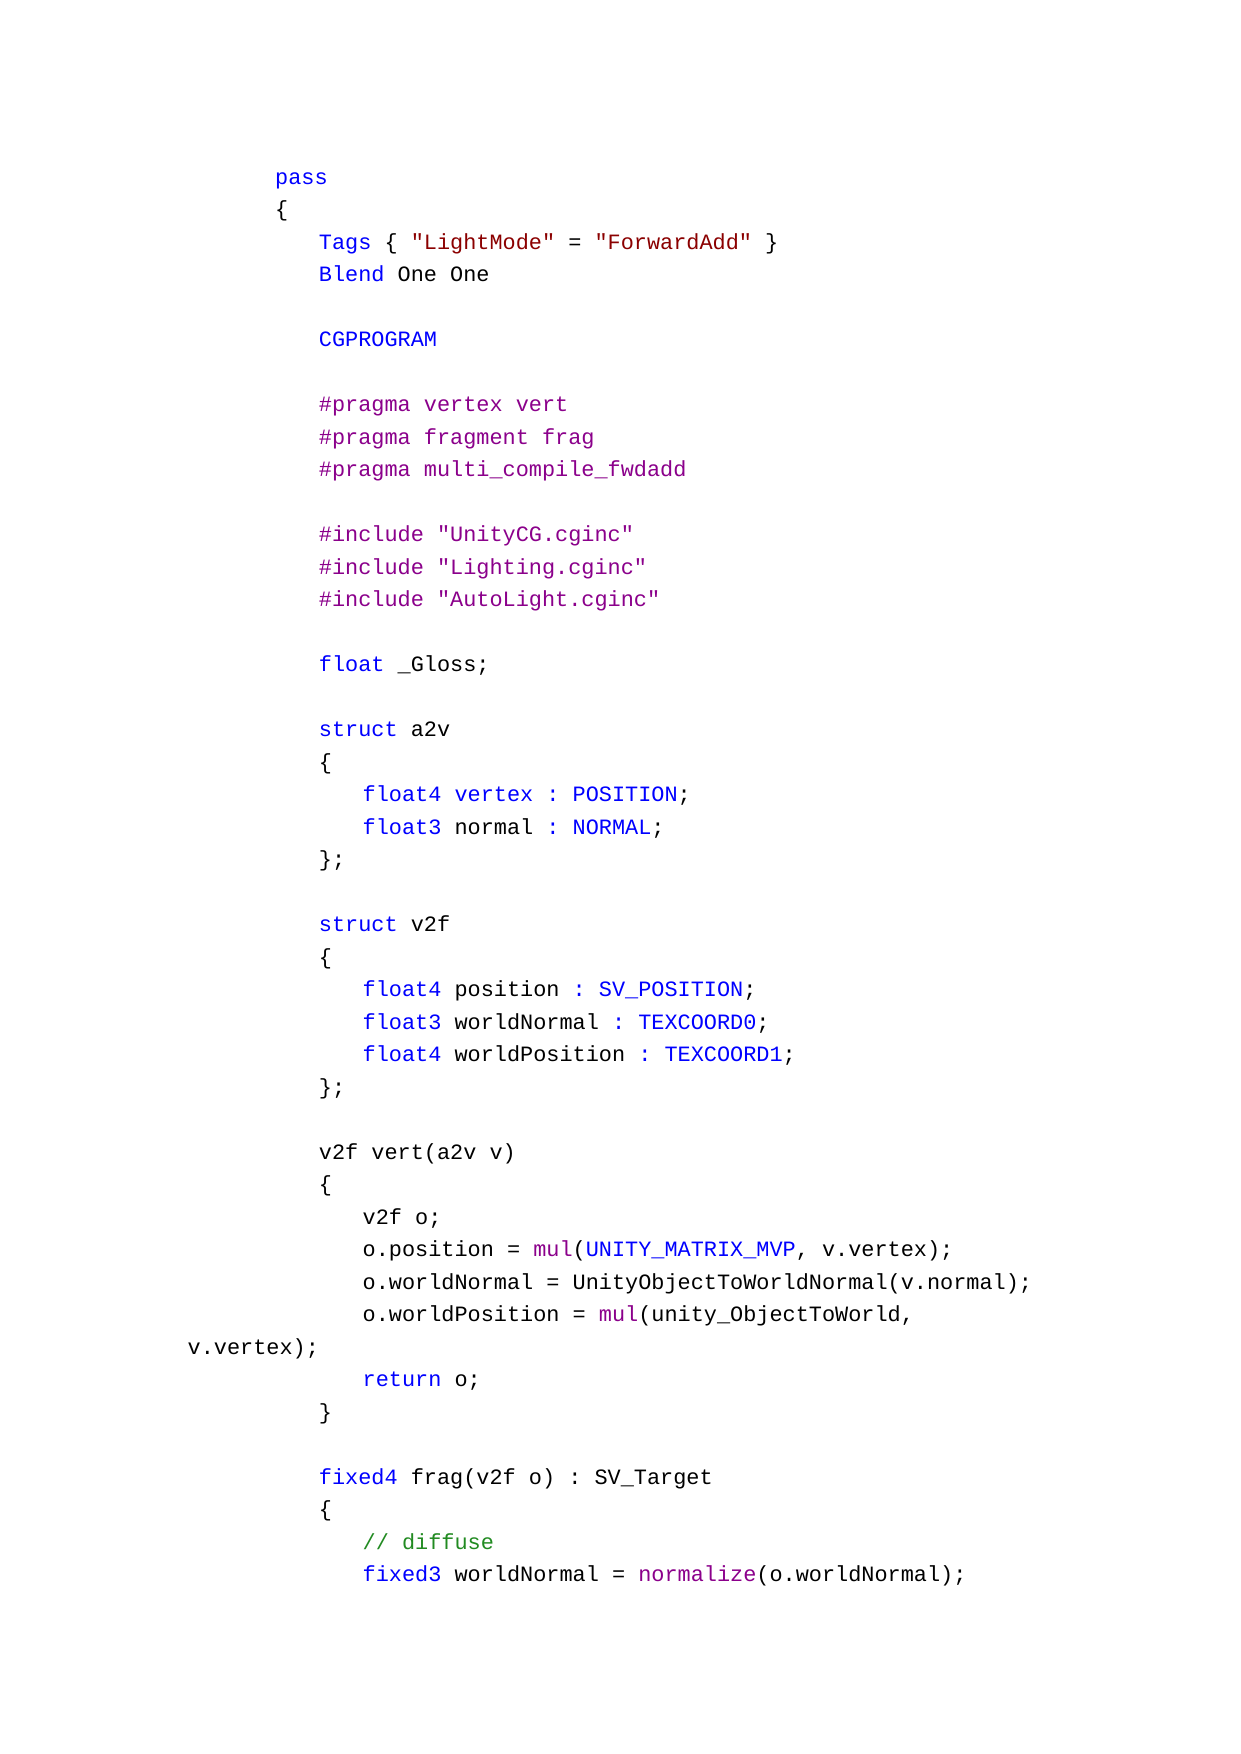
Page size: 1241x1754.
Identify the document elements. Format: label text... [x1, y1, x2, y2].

text fixed4 frag(v2f o) : SV_Target [187, 1462, 1053, 1494]
text float _Gloss; [187, 649, 1053, 682]
text o.worldNormal = UnityObjectToWorldNormal(v.normal); [187, 1267, 1053, 1299]
text CGPROGRAM [187, 324, 1053, 357]
text pass [187, 162, 1053, 194]
text struct a2v [187, 714, 1053, 747]
text struct v2f [187, 909, 1053, 942]
text { [187, 747, 1053, 779]
text float4 position : SV_POSITION; [187, 974, 1053, 1007]
text return o; [187, 1364, 1053, 1397]
text }; [187, 844, 1053, 877]
text float4 worldPosition : TEXCOORD1; [187, 1039, 1053, 1072]
text }; [187, 1072, 1053, 1104]
text Blend One One [187, 259, 1053, 292]
text #include "UnityCG.cginc" [187, 519, 1053, 552]
text { [187, 1169, 1053, 1202]
text { [187, 194, 1053, 227]
text o.worldPosition = mul(unity_ObjectToWorld, v.vertex); [187, 1299, 1053, 1364]
text #include "Lighting.cginc" [187, 552, 1053, 584]
text fixed3 worldNormal = normalize(o.worldNormal); [187, 1559, 1053, 1592]
text float3 normal : NORMAL; [187, 812, 1053, 844]
text // diffuse [187, 1527, 1053, 1559]
text Tags { "LightMode" = "ForwardAdd" } [187, 227, 1053, 259]
text float3 worldNormal : TEXCOORD0; [187, 1007, 1053, 1039]
text float4 vertex : POSITION; [187, 779, 1053, 812]
text o.position = mul(UNITY_MATRIX_MVP, v.vertex); [187, 1234, 1053, 1267]
text #pragma multi_compile_fwdadd [187, 454, 1053, 487]
text #pragma fragment frag [187, 422, 1053, 454]
text #include "AutoLight.cginc" [187, 584, 1053, 617]
text { [187, 1494, 1053, 1527]
text #pragma vertex vert [187, 389, 1053, 422]
text v2f vert(a2v v) [187, 1137, 1053, 1169]
text { [187, 942, 1053, 974]
text } [187, 1397, 1053, 1429]
text v2f o; [187, 1202, 1053, 1234]
